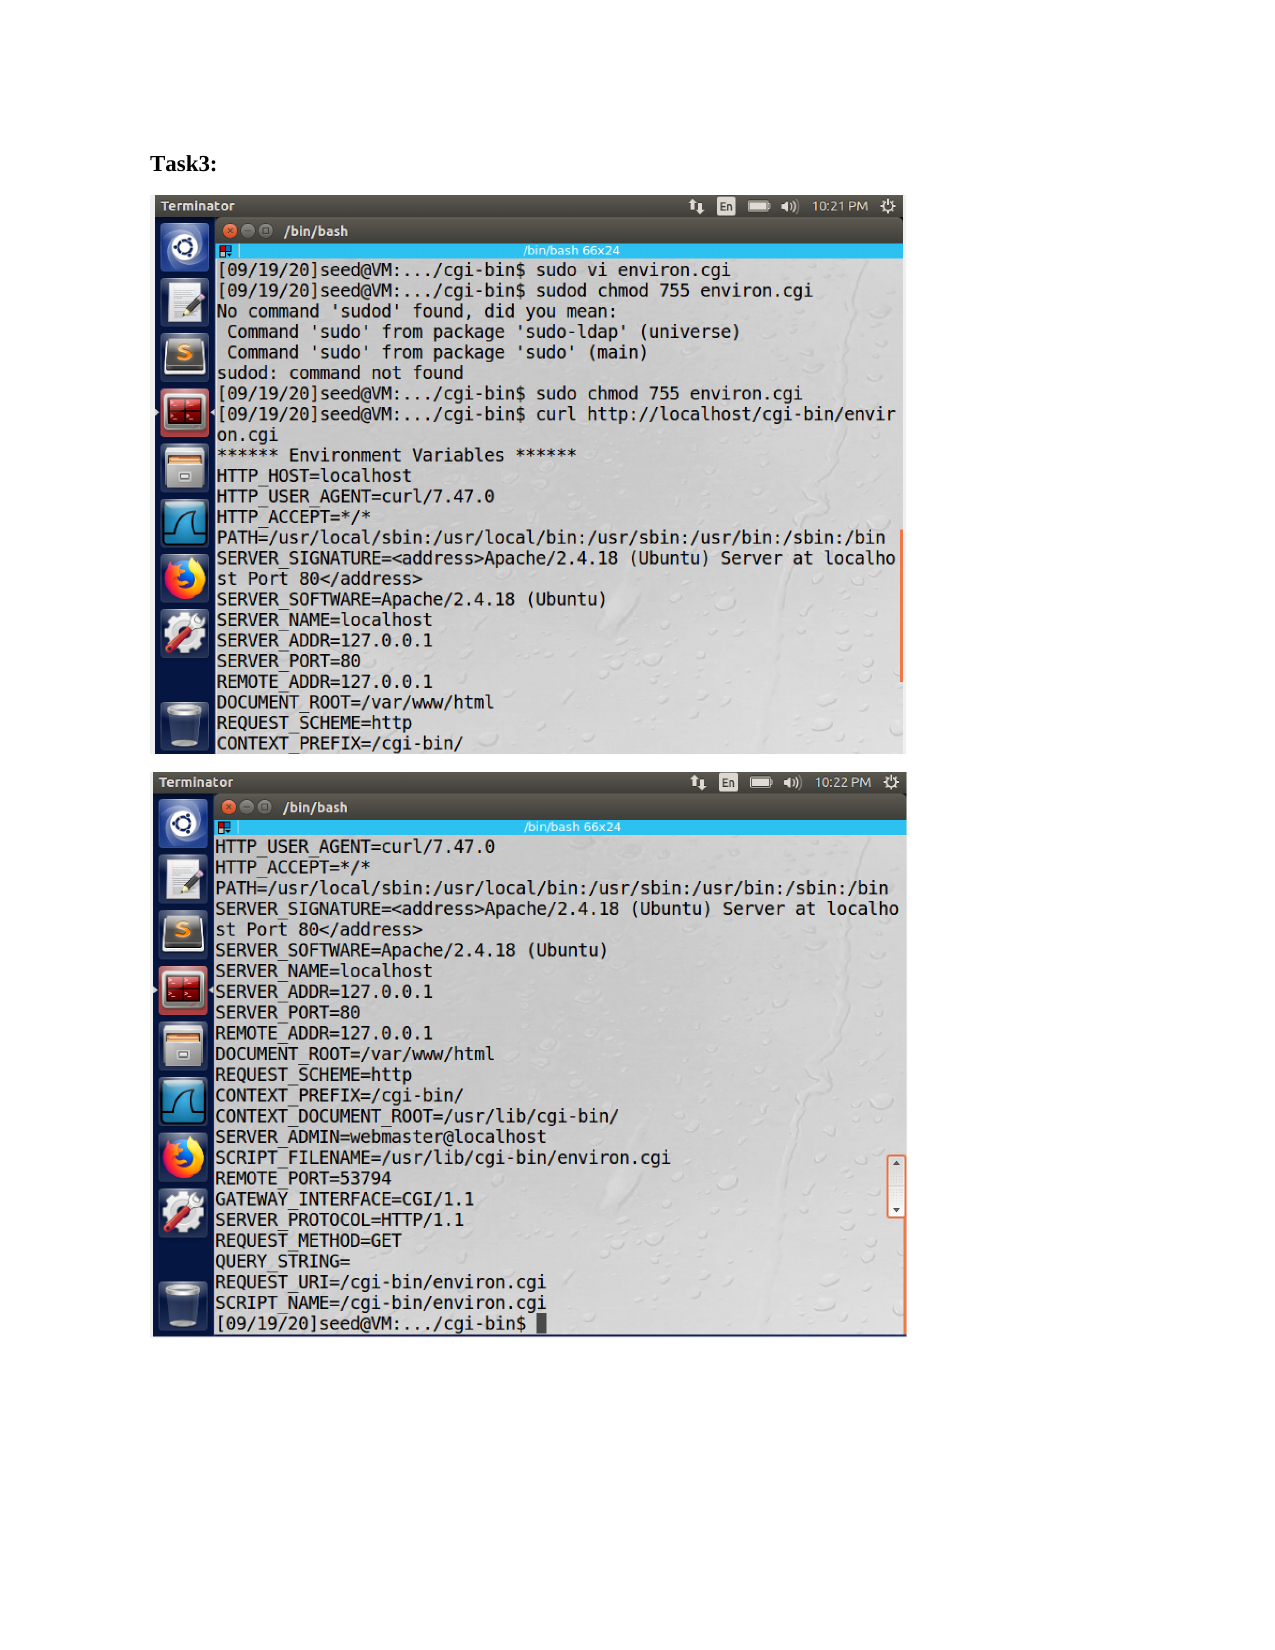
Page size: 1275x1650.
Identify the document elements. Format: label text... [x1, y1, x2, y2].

picture [150, 195, 907, 754]
text Task3: [150, 150, 1125, 176]
picture [150, 772, 908, 1338]
